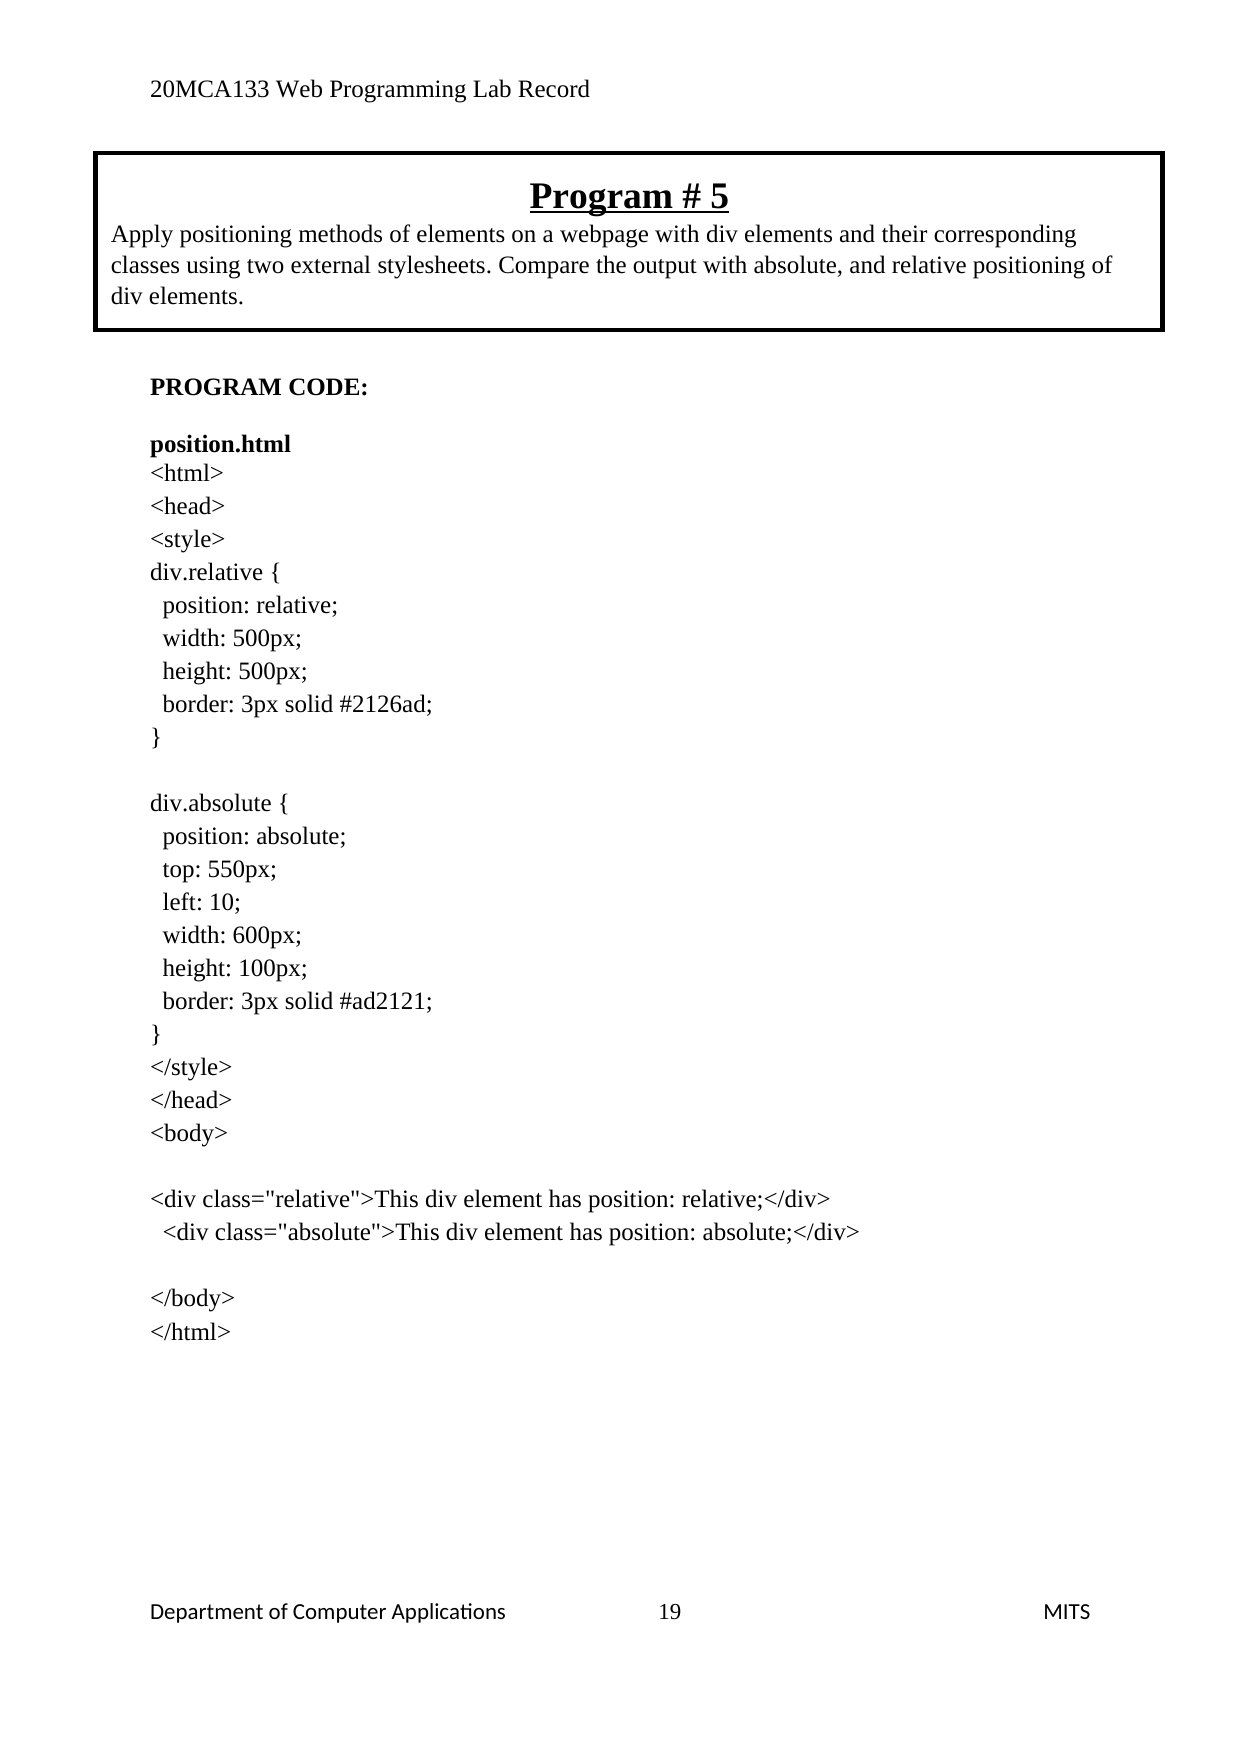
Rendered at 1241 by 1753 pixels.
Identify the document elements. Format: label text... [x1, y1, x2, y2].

text <div class="relative">This div element has position: relative;</div> [150, 1184, 1090, 1213]
text } [150, 1019, 1090, 1048]
text height: 500px; [150, 656, 1090, 685]
text </body> [150, 1283, 1090, 1312]
text position.html [150, 429, 1090, 458]
text </style> [150, 1052, 1090, 1081]
text div.relative { [150, 557, 1090, 586]
text position: absolute; [150, 821, 1090, 850]
text <head> [150, 491, 1090, 520]
text </head> [150, 1085, 1090, 1114]
text <style> [150, 524, 1090, 553]
text position: relative; [150, 590, 1090, 619]
text <body> [150, 1118, 1090, 1147]
text } [150, 722, 1090, 751]
text width: 600px; [150, 920, 1090, 949]
text border: 3px solid #2126ad; [150, 689, 1090, 718]
text div.absolute { [150, 788, 1090, 817]
text left: 10; [150, 887, 1090, 916]
text PROGRAM CODE: [150, 372, 1090, 401]
text border: 3px solid #ad2121; [150, 986, 1090, 1015]
text </html> [150, 1317, 1090, 1345]
text top: 550px; [150, 854, 1090, 883]
text <html> [150, 458, 1090, 487]
text height: 100px; [150, 953, 1090, 982]
text <div class="absolute">This div element has position: absolute;</div> [150, 1217, 1090, 1246]
text width: 500px; [150, 623, 1090, 652]
